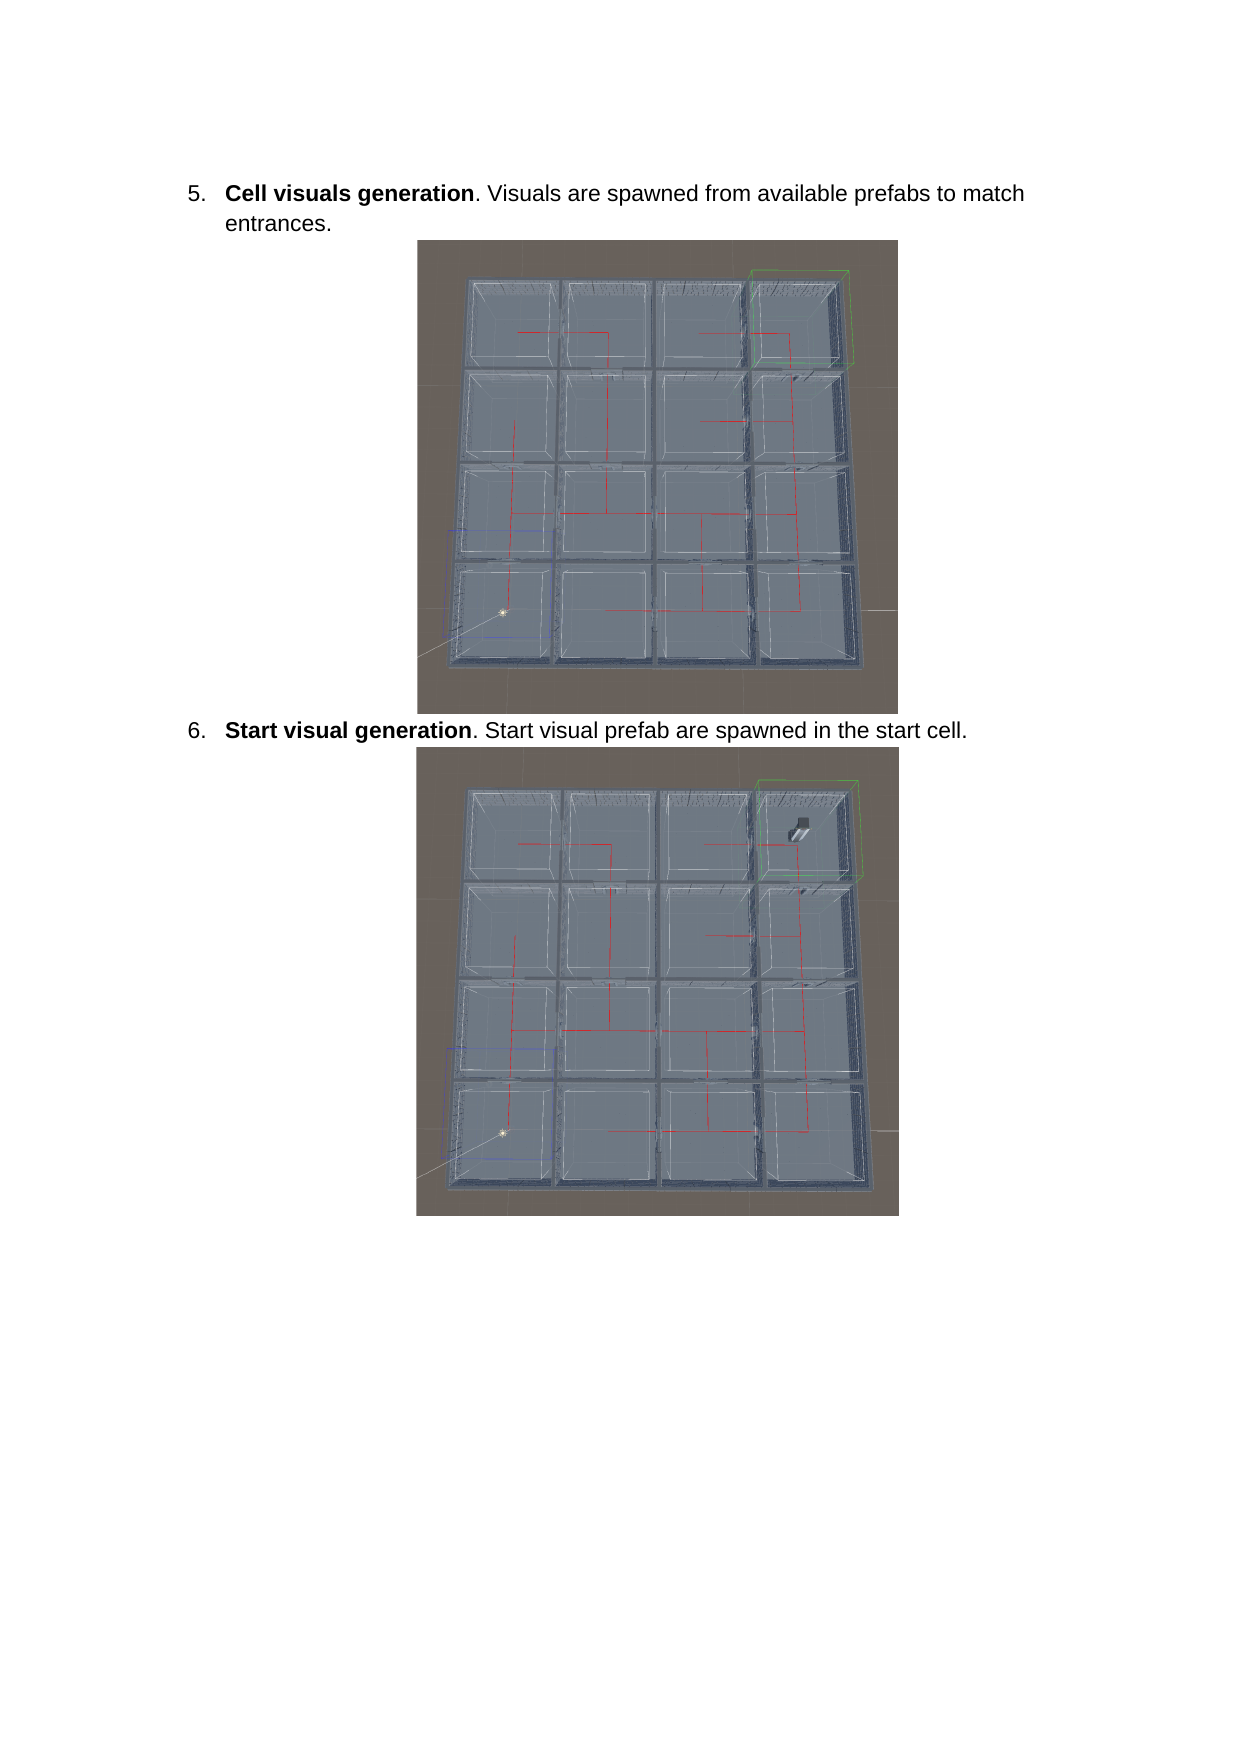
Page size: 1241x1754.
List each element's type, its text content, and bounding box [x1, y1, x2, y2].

list Cell visuals generation. Visuals are spawned from available prefabs to match entrances. [187, 180, 1090, 237]
list Start visual generation. Start visual prefab are spawned in the start cell. [187, 717, 1090, 743]
picture [417, 240, 898, 714]
picture [416, 747, 899, 1216]
